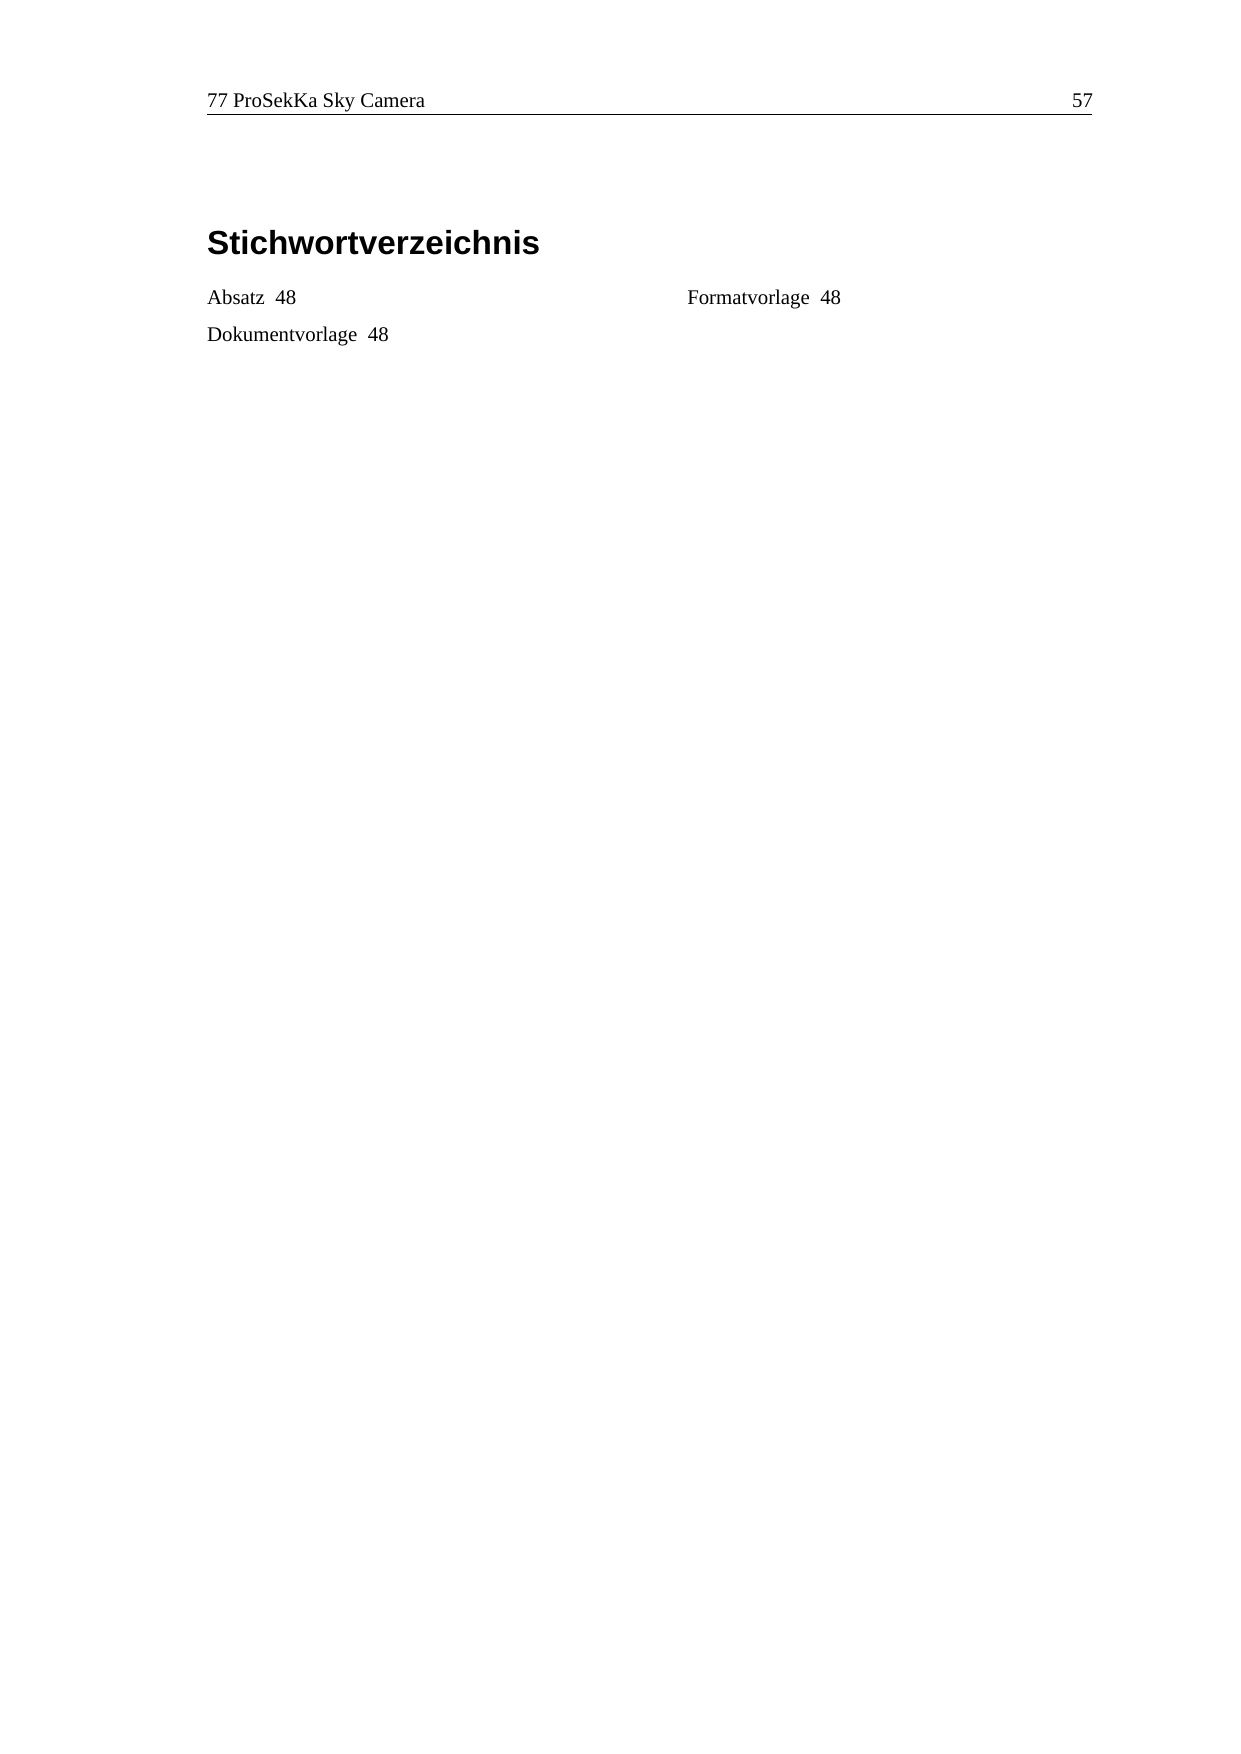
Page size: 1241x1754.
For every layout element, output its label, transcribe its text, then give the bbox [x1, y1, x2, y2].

text Formatvorlage 48 [687, 285, 1092, 309]
subtitle Stichwortverzeichnis [207, 223, 1092, 261]
text Absatz 48 [207, 285, 612, 309]
text Dokumentvorlage 48 [207, 322, 612, 346]
